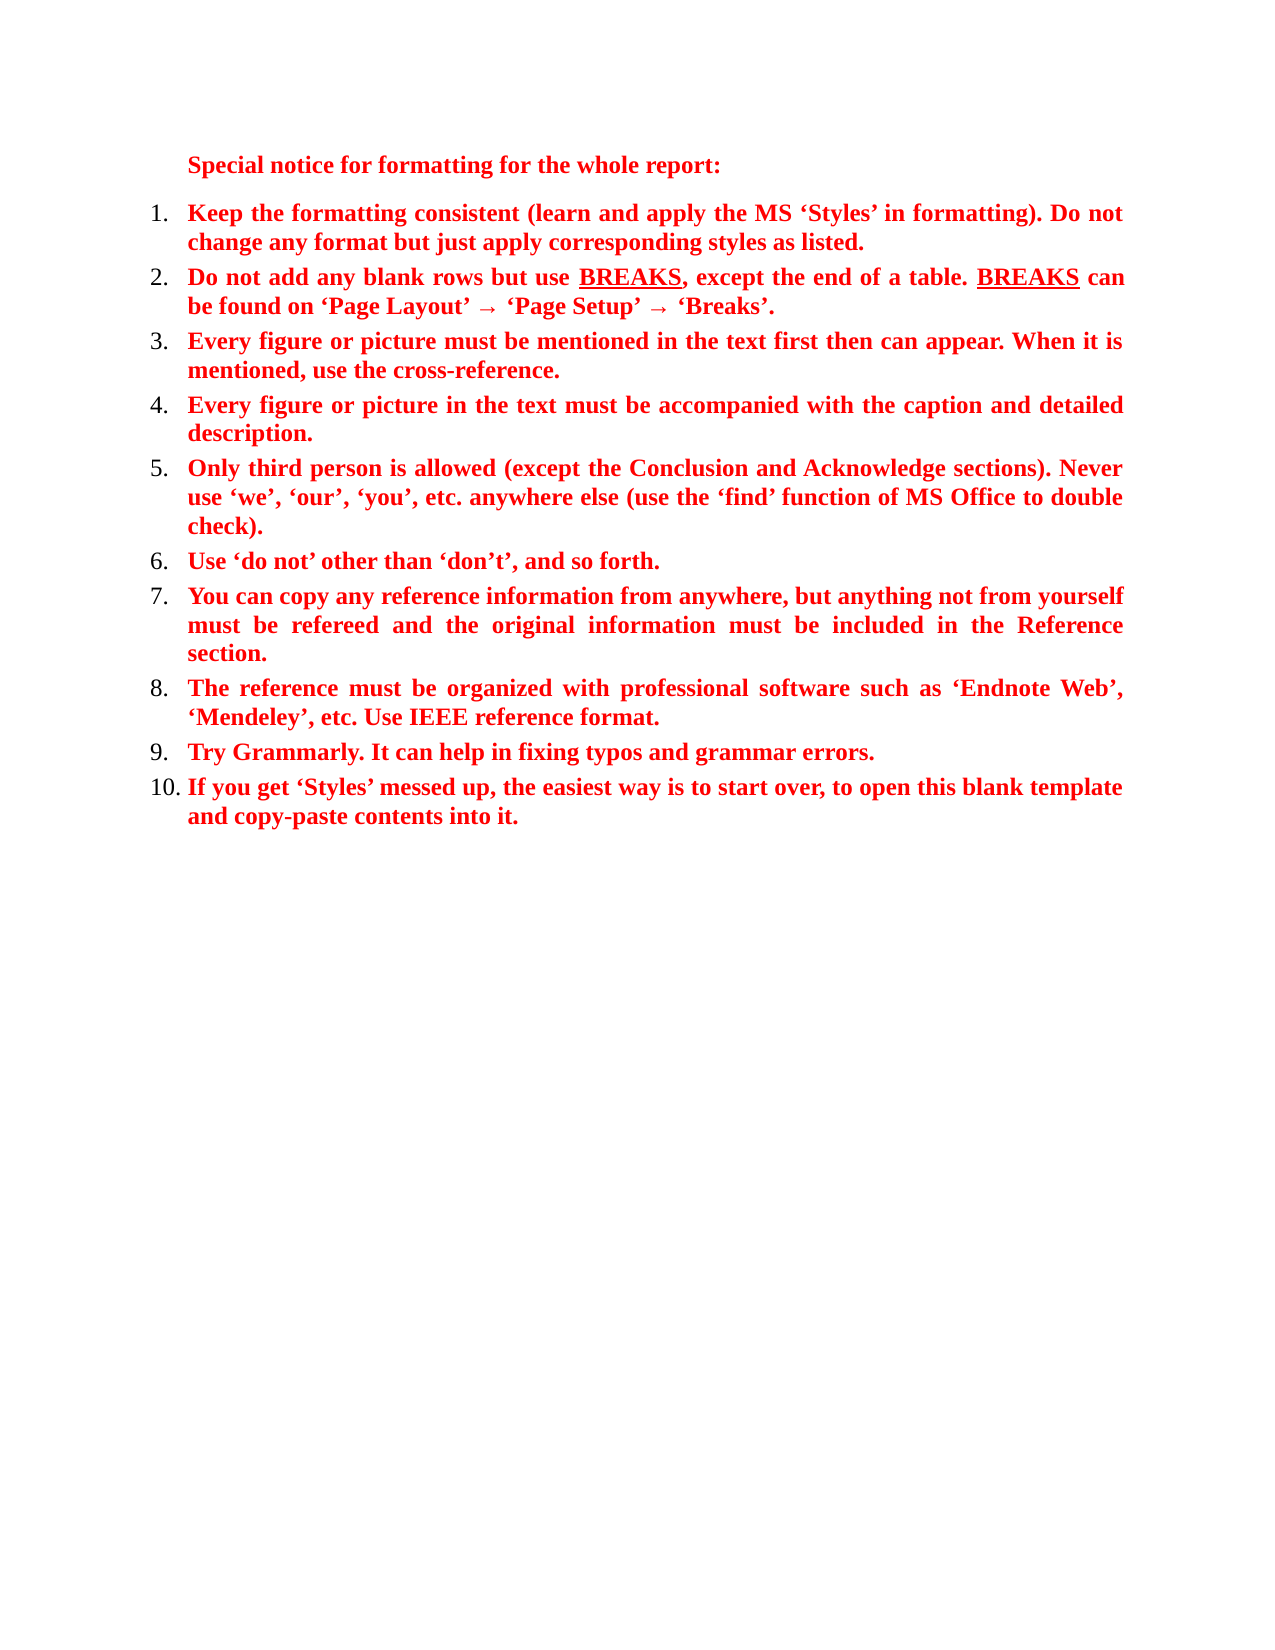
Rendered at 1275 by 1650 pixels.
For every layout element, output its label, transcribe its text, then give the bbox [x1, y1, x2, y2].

text Only third person is allowed (except the Conclusion and Acknowledge sections). Never use ‘we’, ‘our’, ‘you’, etc. anywhere else (use the ‘find’ function of MS Office to double check). [150, 453, 1125, 540]
text Use ‘do not’ other than ‘don’t’, and so forth. [150, 546, 1125, 575]
text You can copy any reference information from anywhere, but anything not from yourself must be refereed and the original information must be included in the Reference section. [150, 581, 1125, 667]
text If you get ‘Styles’ messed up, the easiest way is to start over, to open this blank template and copy-paste contents into it. [150, 772, 1125, 830]
text Do not add any blank rows but use BREAKS, except the end of a table. BREAKS can be found on ‘Page Layout’ → ‘Page Setup’ → ‘Breaks’. [150, 262, 1125, 320]
text Every figure or picture in the text must be accompanied with the caption and detailed description. [150, 390, 1125, 447]
text Special notice for formatting for the whole report: [150, 150, 1125, 179]
text Try Grammarly. It can help in fixing typos and grammar errors. [150, 737, 1125, 766]
text Every figure or picture must be mentioned in the text first then can appear. When it is mentioned, use the cross-reference. [150, 326, 1125, 383]
text Keep the formatting consistent (learn and apply the MS ‘Styles’ in formatting). Do not change any format but just apply corresponding styles as listed. [150, 198, 1125, 256]
text The reference must be organized with professional software such as ‘Endnote Web’, ‘Mendeley’, etc. Use IEEE reference format. [150, 673, 1125, 731]
